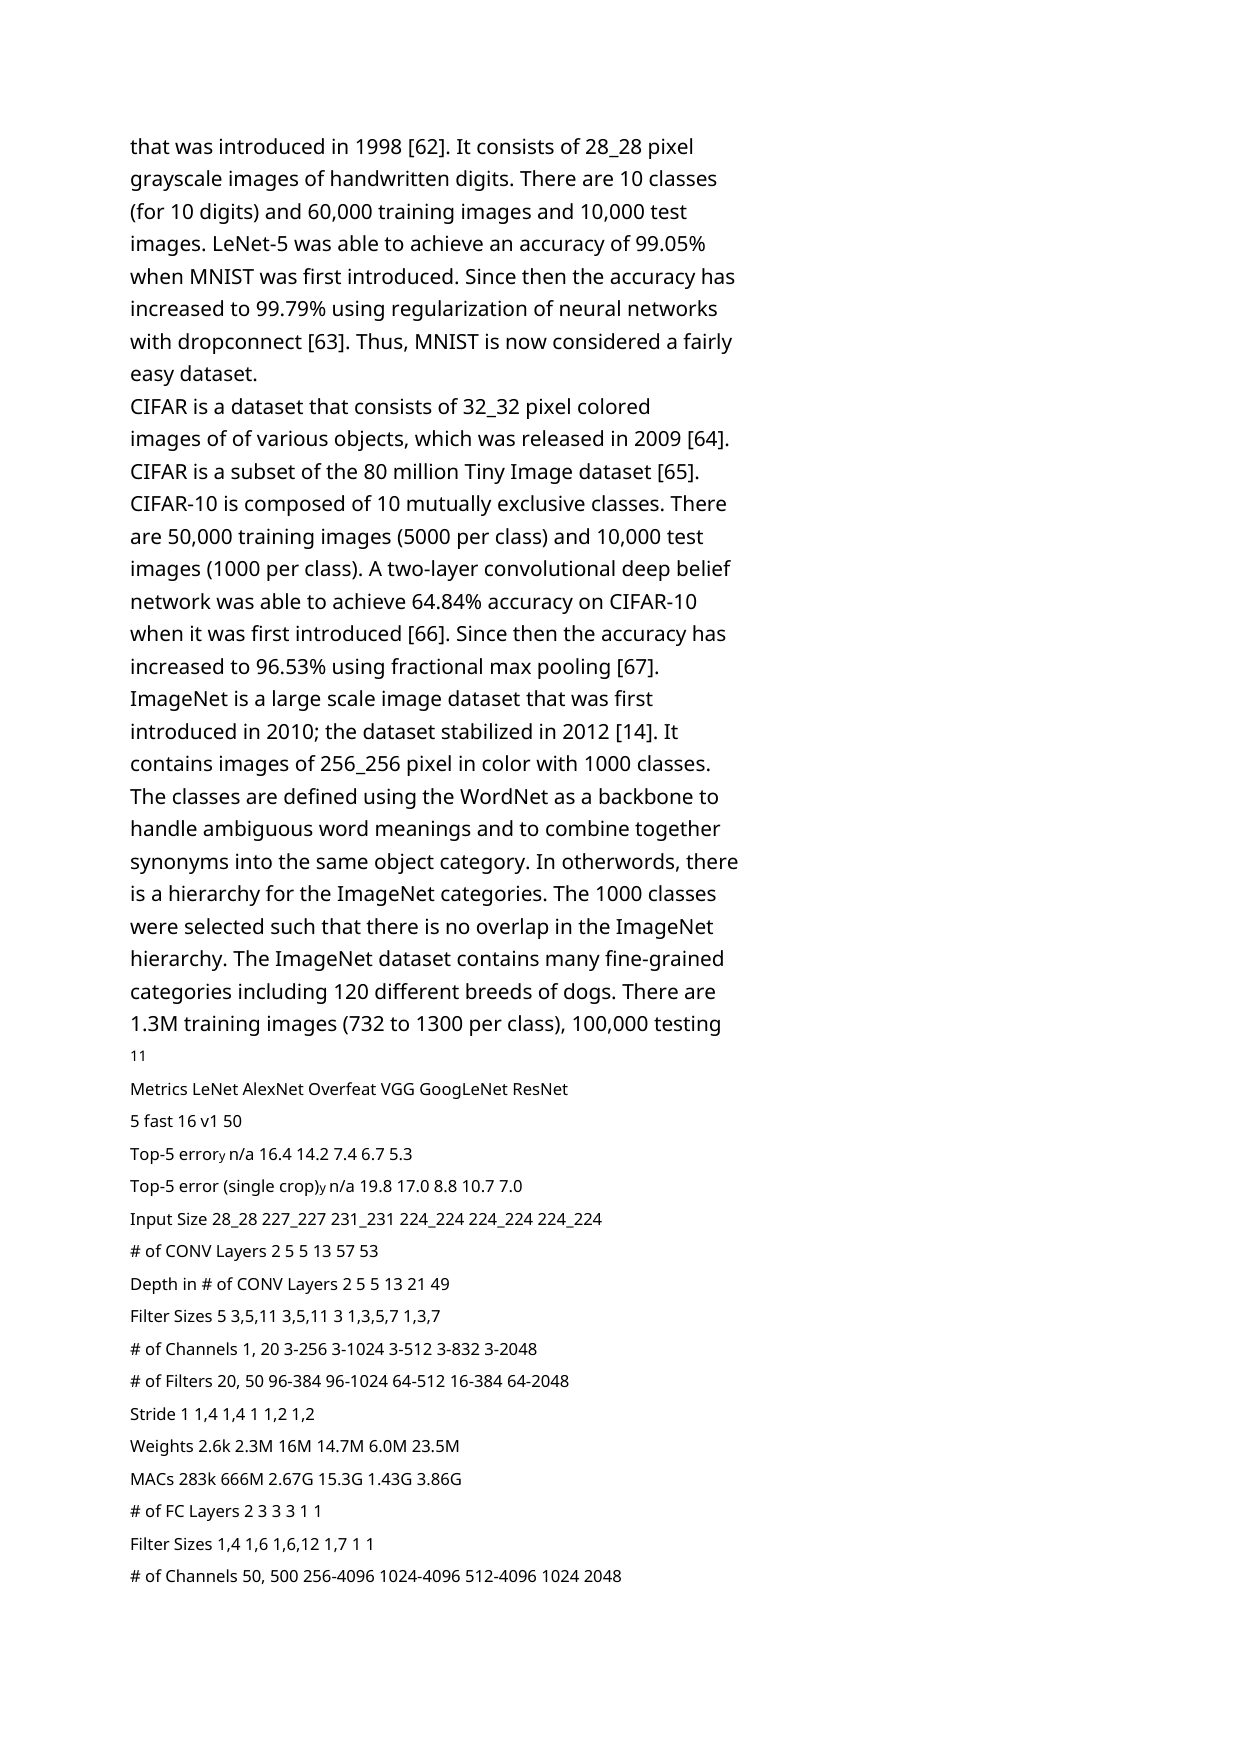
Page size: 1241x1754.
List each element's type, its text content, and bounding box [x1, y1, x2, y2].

text synonyms into the same object category. In otherwords, there [130, 845, 1110, 877]
text images (1000 per class). A two-layer convolutional deep belief [130, 552, 1110, 585]
text Filter Sizes 1,4 1,6 1,6,12 1,7 1 1 [130, 1527, 1110, 1560]
text Filter Sizes 5 3,5,11 3,5,11 3 1,3,5,7 1,3,7 [130, 1300, 1110, 1332]
text The classes are defined using the WordNet as a backbone to [130, 780, 1110, 812]
text # of Channels 50, 500 256-4096 1024-4096 512-4096 1024 2048 [130, 1560, 1110, 1592]
text Weights 2.6k 2.3M 16M 14.7M 6.0M 23.5M [130, 1430, 1110, 1462]
text # of FC Layers 2 3 3 3 1 1 [130, 1495, 1110, 1527]
text grayscale images of handwritten digits. There are 10 classes [130, 162, 1110, 195]
text when MNIST was first introduced. Since then the accuracy has [130, 260, 1110, 292]
text 5 fast 16 v1 50 [130, 1105, 1110, 1137]
text # of Filters 20, 50 96-384 96-1024 64-512 16-384 64-2048 [130, 1365, 1110, 1397]
text Depth in # of CONV Layers 2 5 5 13 21 49 [130, 1267, 1110, 1300]
text that was introduced in 1998 [62]. It consists of 28_28 pixel [130, 130, 1110, 162]
text with dropconnect [63]. Thus, MNIST is now considered a fairly [130, 325, 1110, 357]
text when it was first introduced [66]. Since then the accuracy has [130, 617, 1110, 650]
text MACs 283k 666M 2.67G 15.3G 1.43G 3.86G [130, 1462, 1110, 1495]
text is a hierarchy for the ImageNet categories. The 1000 classes [130, 877, 1110, 910]
text CIFAR is a dataset that consists of 32_32 pixel colored [130, 390, 1110, 422]
text CIFAR-10 is composed of 10 mutually exclusive classes. There [130, 487, 1110, 520]
text contains images of 256_256 pixel in color with 1000 classes. [130, 747, 1110, 780]
text Input Size 28_28 227_227 231_231 224_224 224_224 224_224 [130, 1202, 1110, 1235]
text hierarchy. The ImageNet dataset contains many fine-grained [130, 942, 1110, 975]
text # of CONV Layers 2 5 5 13 57 53 [130, 1235, 1110, 1267]
text CIFAR is a subset of the 80 million Tiny Image dataset [65]. [130, 455, 1110, 487]
text ImageNet is a large scale image dataset that was first [130, 682, 1110, 715]
text network was able to achieve 64.84% accuracy on CIFAR-10 [130, 585, 1110, 617]
text Metrics LeNet AlexNet Overfeat VGG GoogLeNet ResNet [130, 1072, 1110, 1105]
text handle ambiguous word meanings and to combine together [130, 812, 1110, 845]
text introduced in 2010; the dataset stabilized in 2012 [14]. It [130, 715, 1110, 747]
text (for 10 digits) and 60,000 training images and 10,000 test [130, 195, 1110, 227]
text Top-5 error (single crop)y n/a 19.8 17.0 8.8 10.7 7.0 [130, 1170, 1110, 1202]
text Stride 1 1,4 1,4 1 1,2 1,2 [130, 1397, 1110, 1430]
text increased to 96.53% using fractional max pooling [67]. [130, 650, 1110, 682]
text images of of various objects, which was released in 2009 [64]. [130, 422, 1110, 455]
text 1.3M training images (732 to 1300 per class), 100,000 testing [130, 1007, 1110, 1040]
text # of Channels 1, 20 3-256 3-1024 3-512 3-832 3-2048 [130, 1332, 1110, 1365]
text images. LeNet-5 was able to achieve an accuracy of 99.05% [130, 227, 1110, 260]
text were selected such that there is no overlap in the ImageNet [130, 910, 1110, 942]
text categories including 120 different breeds of dogs. There are [130, 975, 1110, 1007]
text increased to 99.79% using regularization of neural networks [130, 292, 1110, 325]
text Top-5 errory n/a 16.4 14.2 7.4 6.7 5.3 [130, 1137, 1110, 1170]
text are 50,000 training images (5000 per class) and 10,000 test [130, 520, 1110, 552]
text 11 [130, 1040, 1110, 1072]
text easy dataset. [130, 357, 1110, 390]
